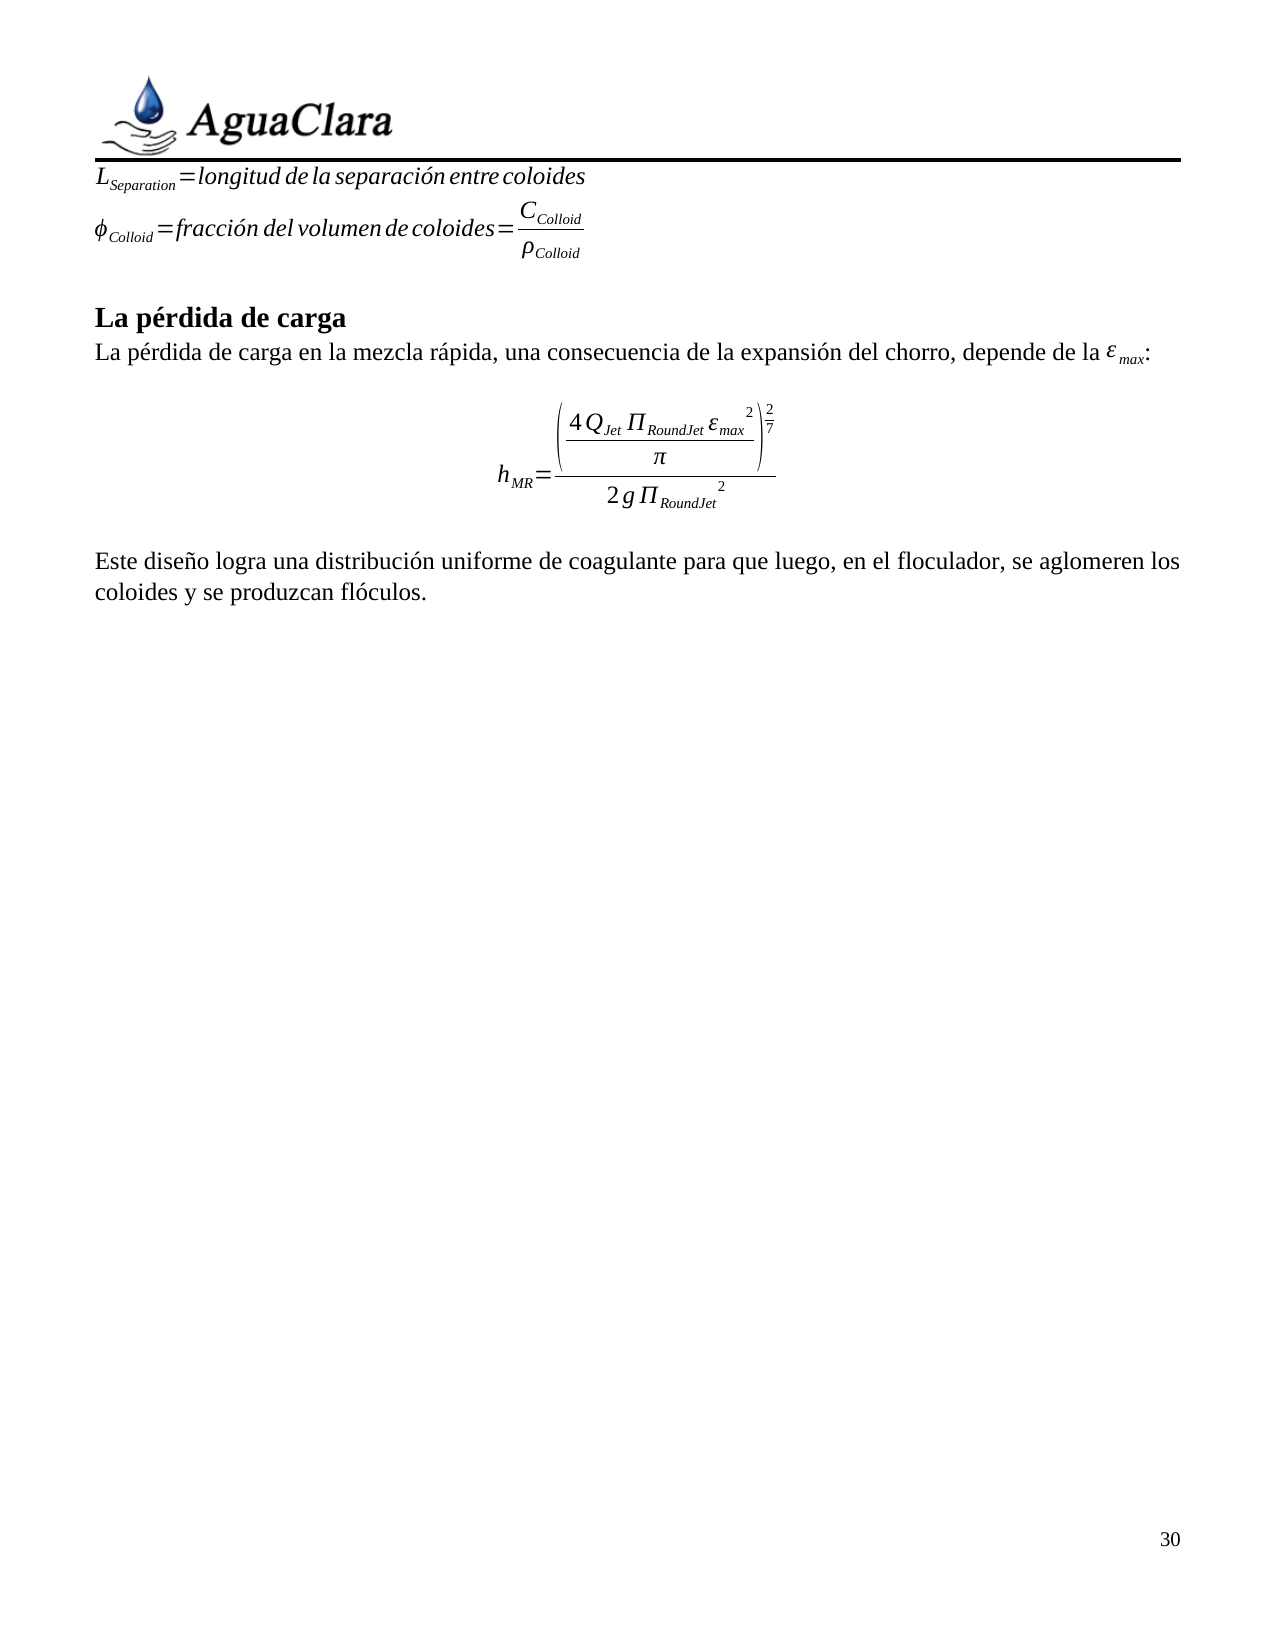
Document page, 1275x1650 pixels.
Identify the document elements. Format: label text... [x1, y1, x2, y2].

text La pérdida de carga en la mezcla rápida, una consecuencia de la expansión del chorro, depende de la : [94, 336, 1181, 367]
picture [94, 75, 412, 158]
text Este diseño logra una distribución uniforme de coagulante para que luego, en el floculador, se aglomeren los coloides y se produzcan flóculos. [94, 546, 1181, 606]
subtitle La pérdida de carga [94, 300, 1181, 333]
